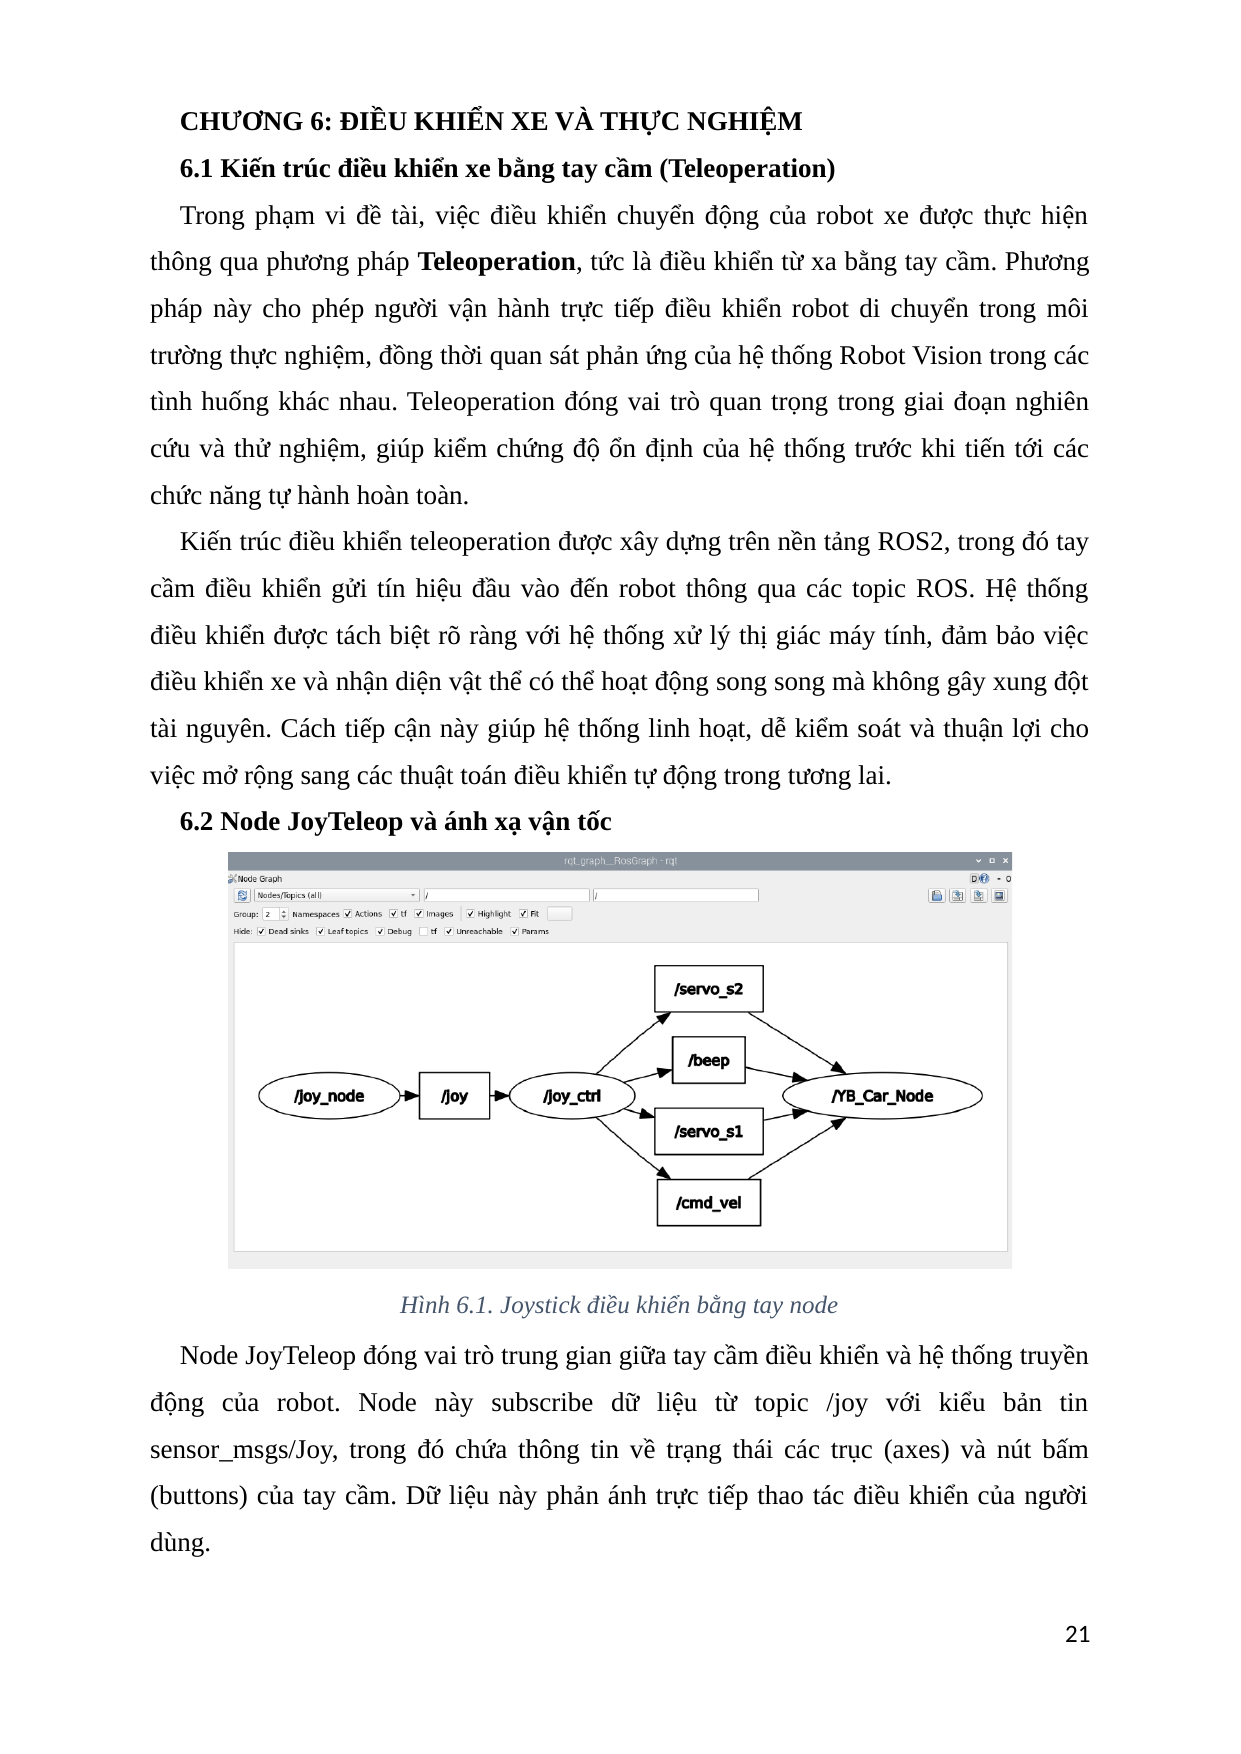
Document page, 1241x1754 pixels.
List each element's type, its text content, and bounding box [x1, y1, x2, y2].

subtitle CHƯƠNG 6: ĐIỀU KHIỂN XE VÀ THỰC NGHIỆM [150, 106, 1090, 137]
text Hình 6.1. Joystick điều khiển bằng tay node [150, 1290, 1090, 1319]
text Trong phạm vi đề tài, việc điều khiển chuyển động của robot xe được thực hiện thông qua phương pháp Teleoperation, tức là điều khiển từ xa bằng tay cầm. Phương pháp này cho phép người vận hành trực tiếp điều khiển robot di chuyển trong môi trường thực nghiệm, đồng thời quan sát phản ứng của hệ thống Robot Vision trong các tình huống khác nhau. Teleoperation đóng vai trò quan trọng trong giai đoạn nghiên cứu và thử nghiệm, giúp kiểm chứng độ ổn định của hệ thống trước khi tiến tới các chức năng tự hành hoàn toàn. [150, 199, 1090, 510]
text Node JoyTeleop đóng vai trò trung gian giữa tay cầm điều khiển và hệ thống truyền động của robot. Node này subscribe dữ liệu từ topic /joy với kiểu bản tin sensor_msgs/Joy, trong đó chứa thông tin về trạng thái các trục (axes) và nút bấm (buttons) của tay cầm. Dữ liệu này phản ánh trực tiếp thao tác điều khiển của người dùng. [150, 1339, 1090, 1557]
subtitle 6.2 Node JoyTeleop và ánh xạ vận tốc [150, 806, 1090, 837]
text Kiến trúc điều khiển teleoperation được xây dựng trên nền tảng ROS2, trong đó tay cầm điều khiển gửi tín hiệu đầu vào đến robot thông qua các topic ROS. Hệ thống điều khiển được tách biệt rõ ràng với hệ thống xử lý thị giác máy tính, đảm bảo việc điều khiển xe và nhận diện vật thể có thể hoạt động song song mà không gây xung đột tài nguyên. Cách tiếp cận này giúp hệ thống linh hoạt, dễ kiểm soát và thuận lợi cho việc mở rộng sang các thuật toán điều khiển tự động trong tương lai. [150, 526, 1090, 790]
subtitle 6.1 Kiến trúc điều khiển xe bằng tay cầm (Teleoperation) [150, 152, 1090, 183]
picture [228, 852, 1013, 1269]
